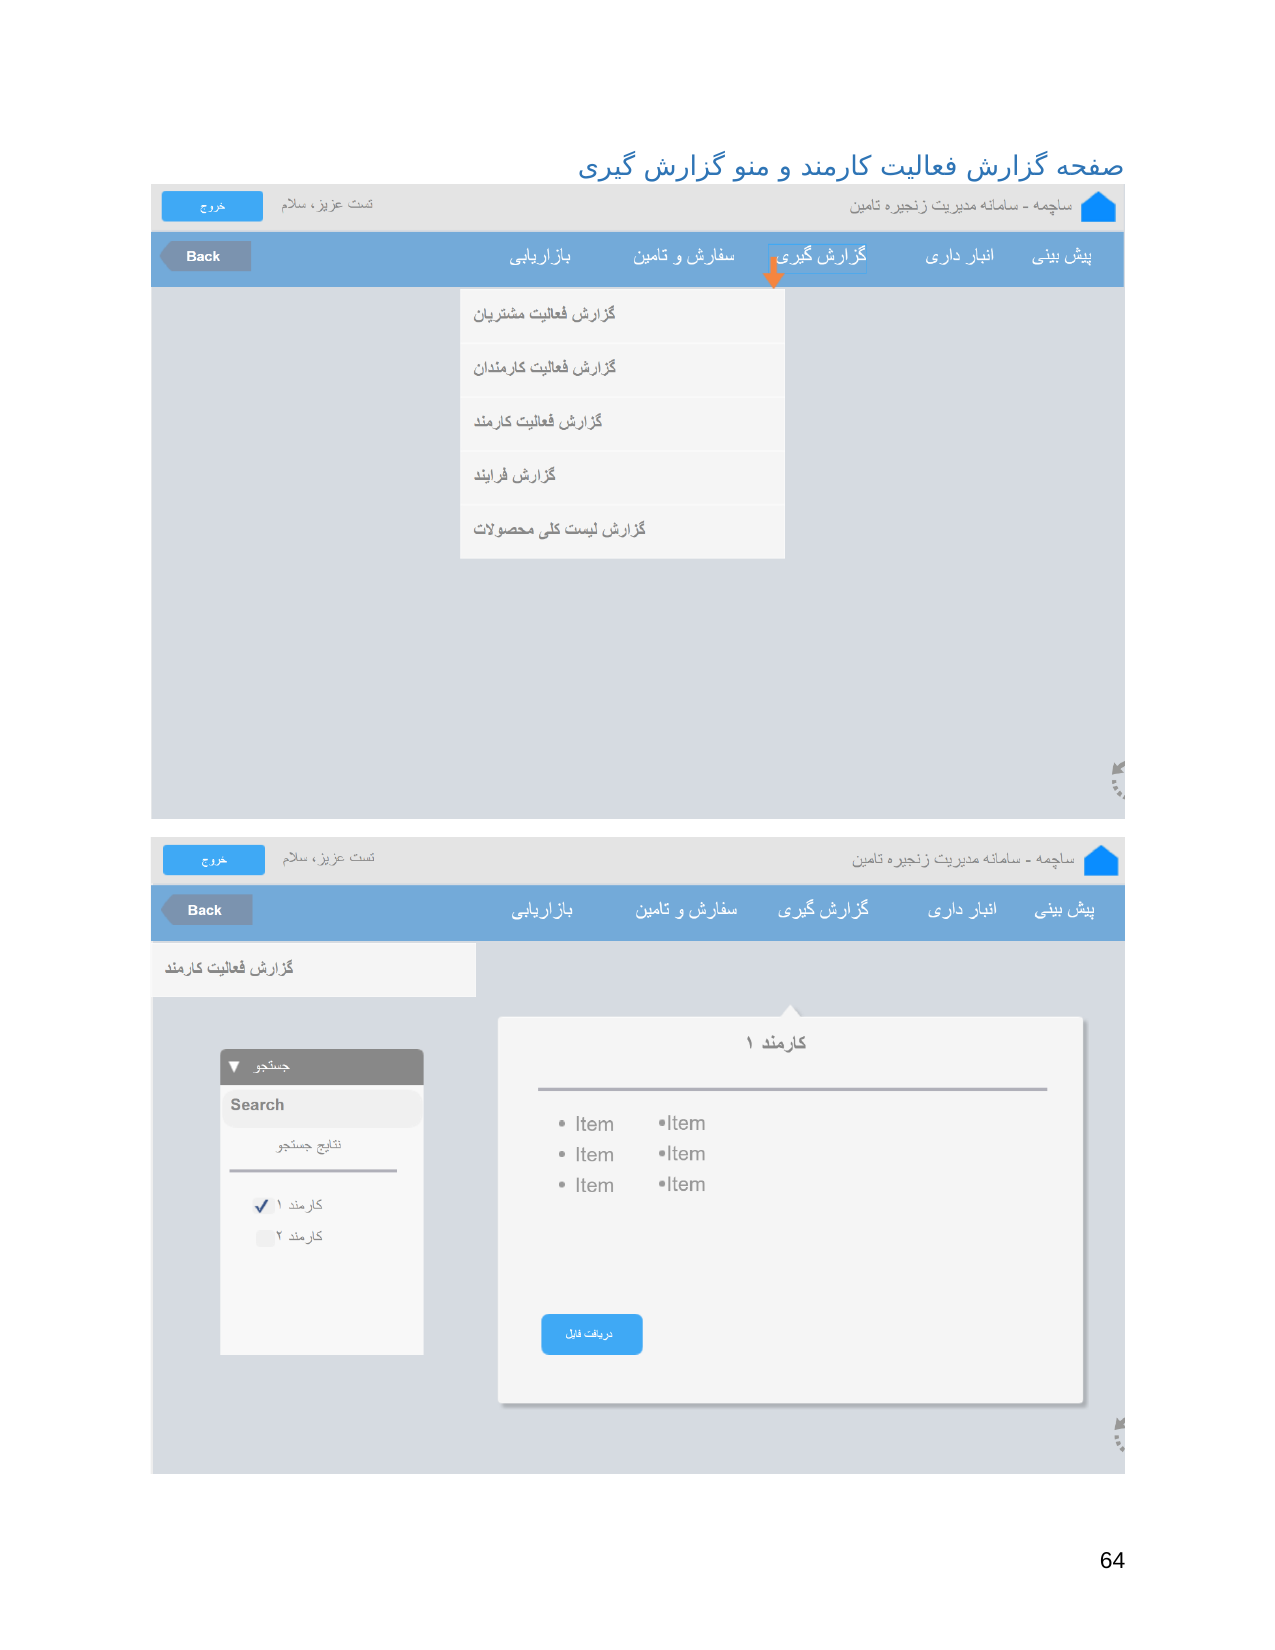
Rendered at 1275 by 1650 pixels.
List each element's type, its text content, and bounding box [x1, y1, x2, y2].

subtitle صفحه گزارش فعالیت کارمند و منو گزارش گیری [150, 150, 1125, 182]
picture [151, 184, 1125, 819]
picture [150, 837, 1125, 1474]
